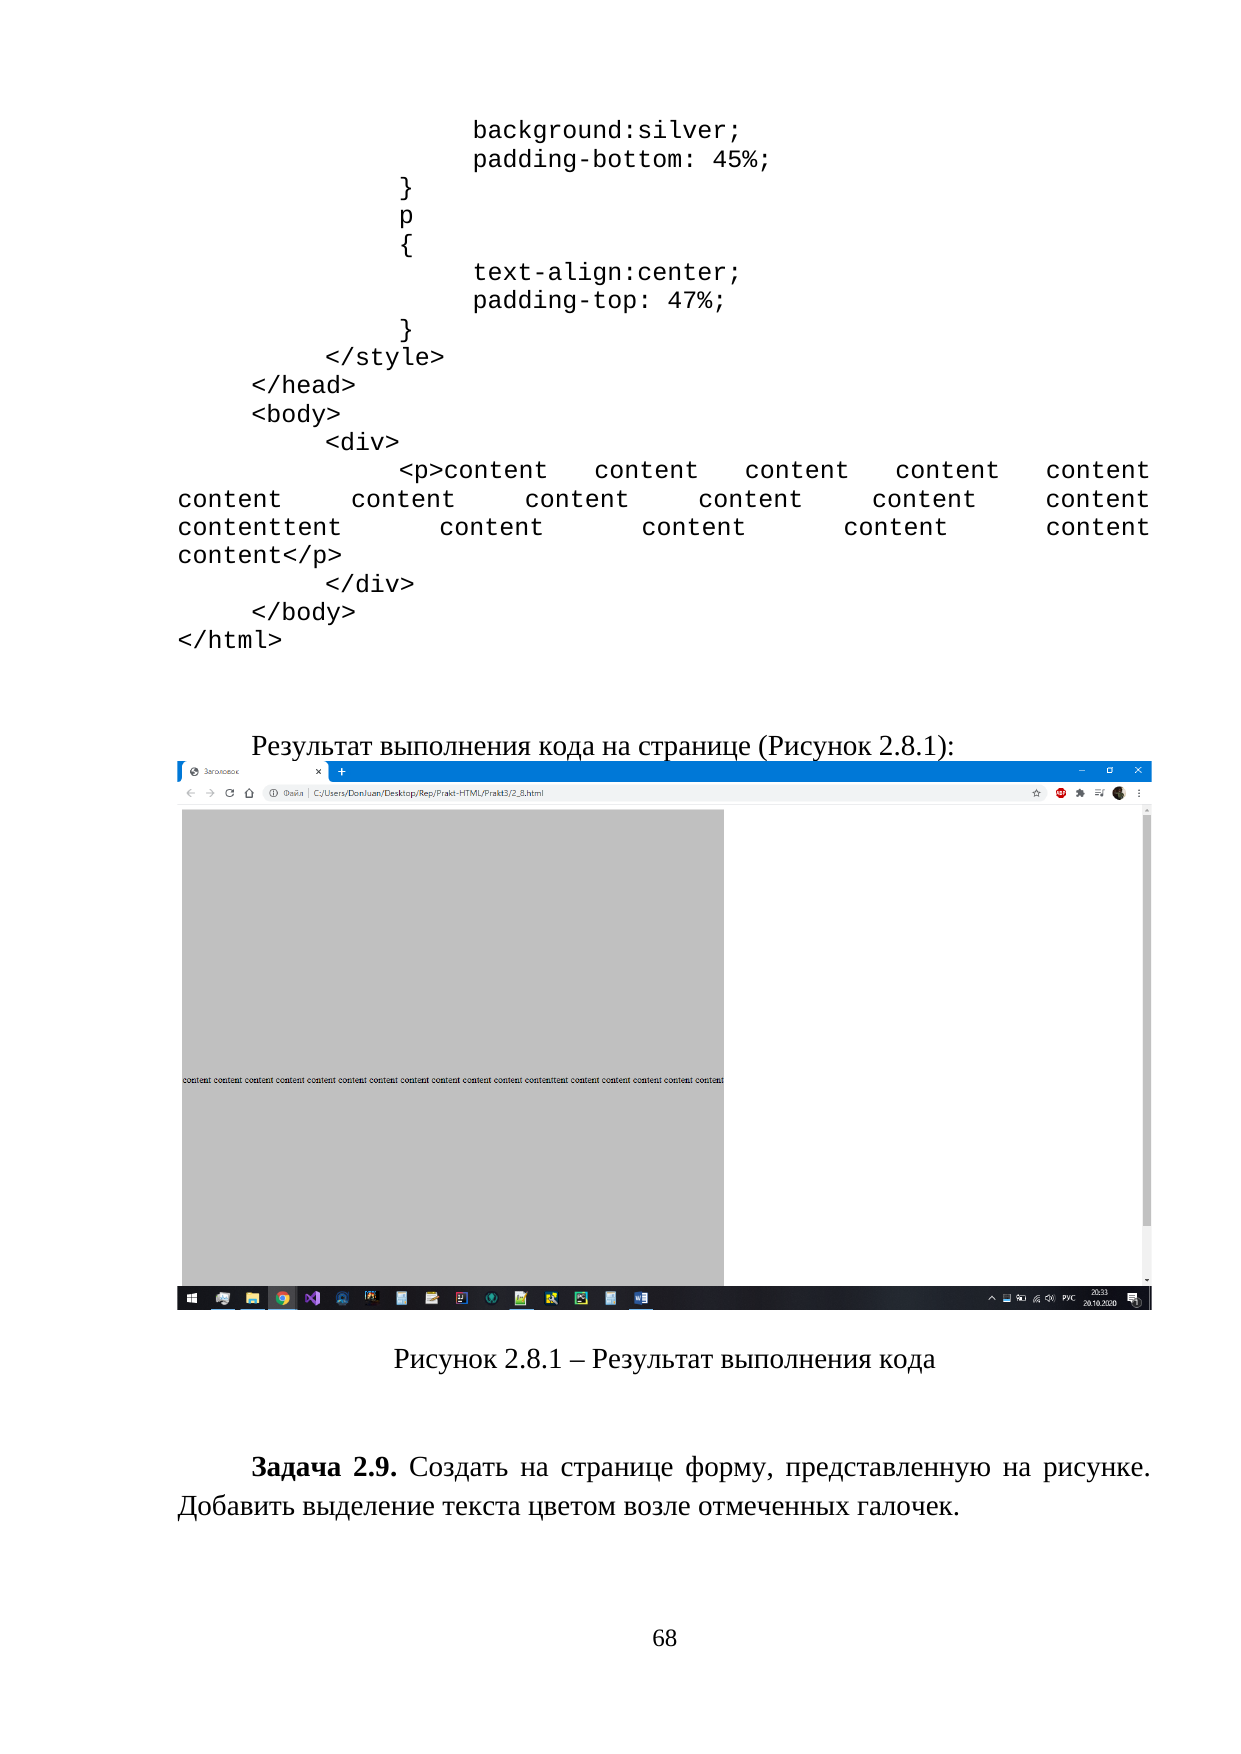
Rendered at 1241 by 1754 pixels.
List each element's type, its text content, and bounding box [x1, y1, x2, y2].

text p [177, 203, 1152, 231]
text </body> [177, 600, 1152, 628]
text padding-bottom: 45%; [177, 146, 1152, 175]
text Результат выполнения кода на странице (Рисунок 2.8.1): [177, 728, 1152, 761]
text <body> [177, 401, 1152, 430]
text Задача 2.9. Создать на странице форму, представленную на рисунке. Добавить выделение текста цветом возле отмеченных галочек. [177, 1449, 1152, 1521]
text } [177, 175, 1152, 203]
text </head> [177, 373, 1152, 401]
text padding-top: 47%; [177, 288, 1152, 316]
picture [177, 761, 1152, 1310]
text <p>content content content content content content content content content content content contenttent content content content content content</p> [177, 458, 1152, 571]
text text-align:center; [177, 260, 1152, 288]
text { [177, 231, 1152, 260]
text <div> [177, 430, 1152, 458]
text </html> [177, 628, 1152, 656]
text } [177, 316, 1152, 345]
text background:silver; [177, 118, 1152, 146]
text </div> [177, 571, 1152, 600]
text </style> [177, 345, 1152, 373]
text Рисунок 2.8.1 – Результат выполнения кода [177, 1341, 1152, 1374]
